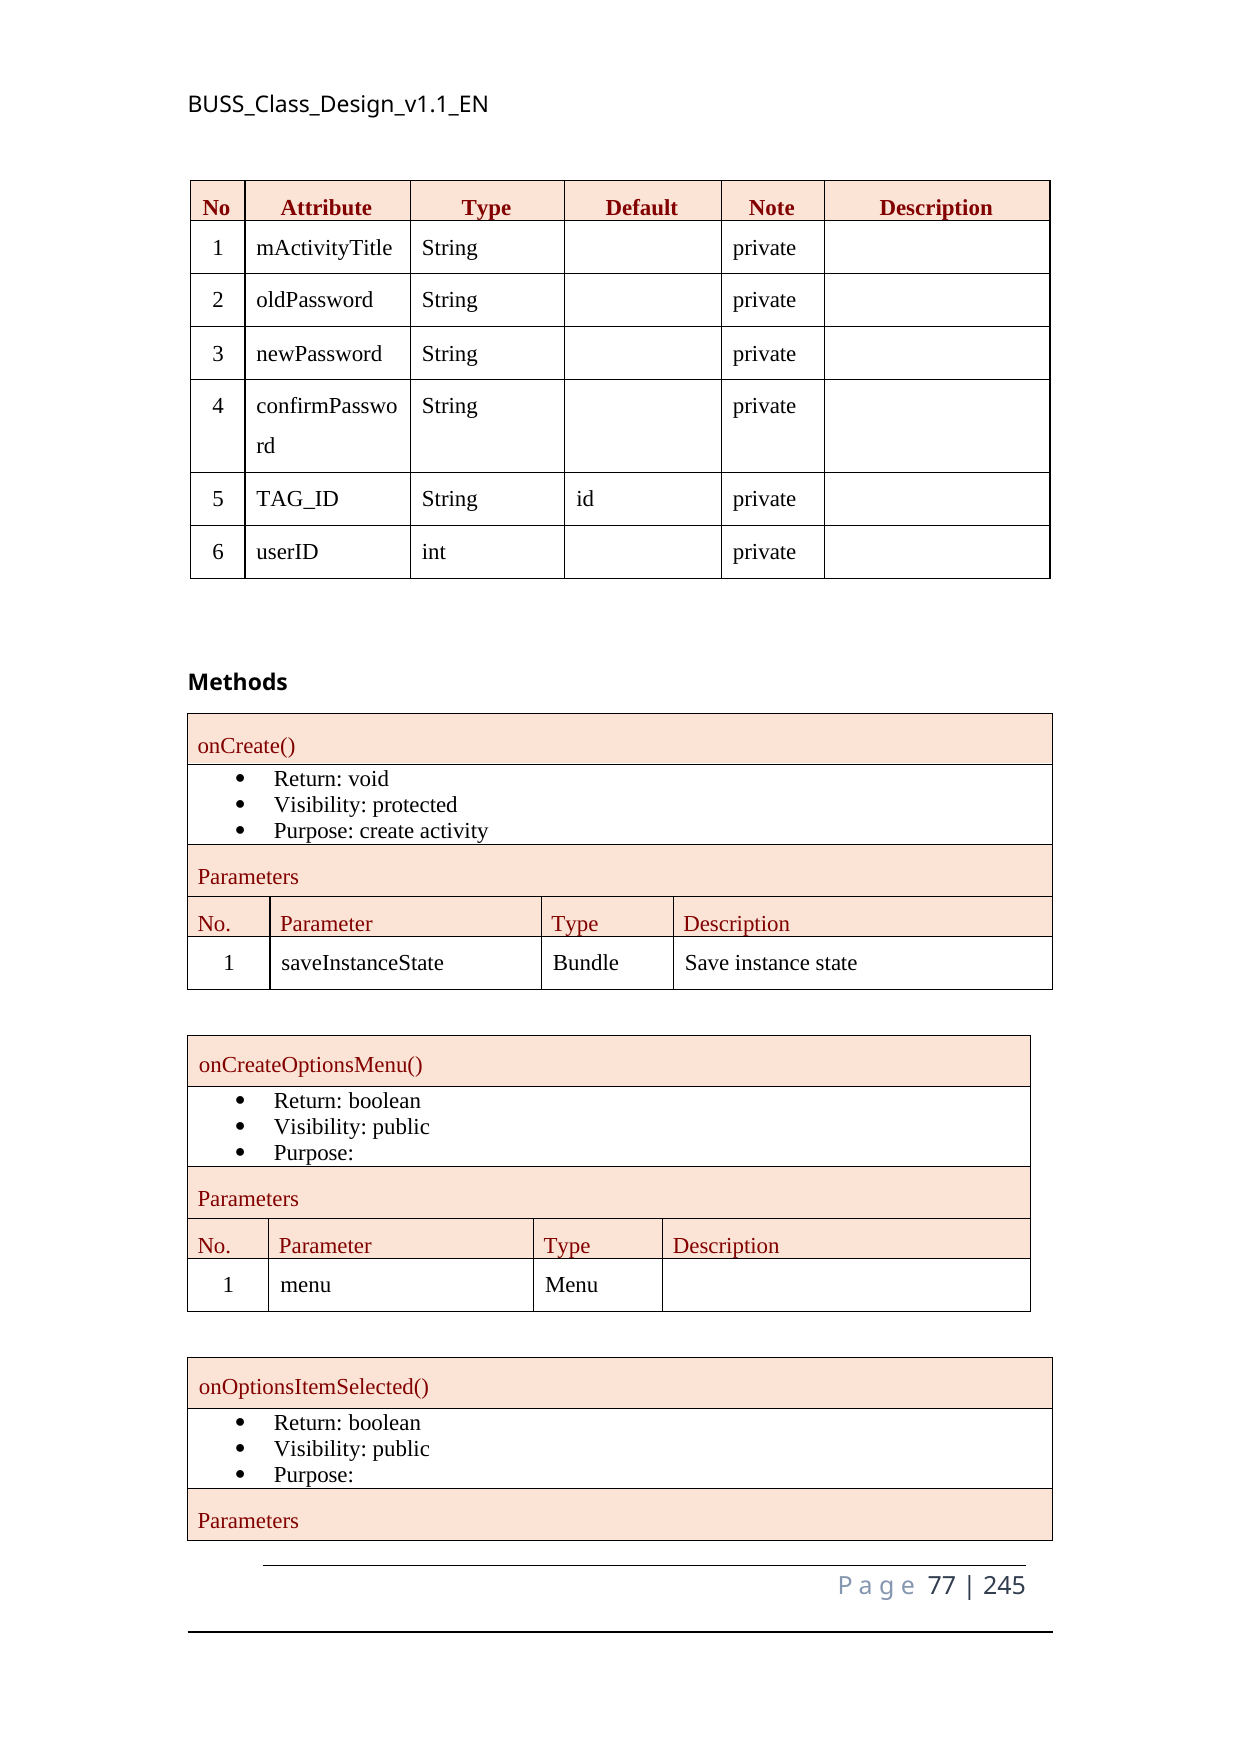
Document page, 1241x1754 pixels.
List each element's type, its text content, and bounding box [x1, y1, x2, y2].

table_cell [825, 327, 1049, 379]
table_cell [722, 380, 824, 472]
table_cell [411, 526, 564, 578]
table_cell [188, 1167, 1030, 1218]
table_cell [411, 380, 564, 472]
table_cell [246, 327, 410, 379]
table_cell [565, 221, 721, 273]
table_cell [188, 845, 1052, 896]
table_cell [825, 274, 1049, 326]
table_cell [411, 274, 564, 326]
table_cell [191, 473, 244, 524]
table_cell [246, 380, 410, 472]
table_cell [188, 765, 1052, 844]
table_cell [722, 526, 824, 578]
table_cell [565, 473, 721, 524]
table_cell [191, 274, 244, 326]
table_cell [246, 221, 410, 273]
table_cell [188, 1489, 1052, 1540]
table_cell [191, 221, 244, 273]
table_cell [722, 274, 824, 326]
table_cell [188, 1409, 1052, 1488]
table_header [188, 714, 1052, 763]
subtitle Methods [187, 666, 1053, 697]
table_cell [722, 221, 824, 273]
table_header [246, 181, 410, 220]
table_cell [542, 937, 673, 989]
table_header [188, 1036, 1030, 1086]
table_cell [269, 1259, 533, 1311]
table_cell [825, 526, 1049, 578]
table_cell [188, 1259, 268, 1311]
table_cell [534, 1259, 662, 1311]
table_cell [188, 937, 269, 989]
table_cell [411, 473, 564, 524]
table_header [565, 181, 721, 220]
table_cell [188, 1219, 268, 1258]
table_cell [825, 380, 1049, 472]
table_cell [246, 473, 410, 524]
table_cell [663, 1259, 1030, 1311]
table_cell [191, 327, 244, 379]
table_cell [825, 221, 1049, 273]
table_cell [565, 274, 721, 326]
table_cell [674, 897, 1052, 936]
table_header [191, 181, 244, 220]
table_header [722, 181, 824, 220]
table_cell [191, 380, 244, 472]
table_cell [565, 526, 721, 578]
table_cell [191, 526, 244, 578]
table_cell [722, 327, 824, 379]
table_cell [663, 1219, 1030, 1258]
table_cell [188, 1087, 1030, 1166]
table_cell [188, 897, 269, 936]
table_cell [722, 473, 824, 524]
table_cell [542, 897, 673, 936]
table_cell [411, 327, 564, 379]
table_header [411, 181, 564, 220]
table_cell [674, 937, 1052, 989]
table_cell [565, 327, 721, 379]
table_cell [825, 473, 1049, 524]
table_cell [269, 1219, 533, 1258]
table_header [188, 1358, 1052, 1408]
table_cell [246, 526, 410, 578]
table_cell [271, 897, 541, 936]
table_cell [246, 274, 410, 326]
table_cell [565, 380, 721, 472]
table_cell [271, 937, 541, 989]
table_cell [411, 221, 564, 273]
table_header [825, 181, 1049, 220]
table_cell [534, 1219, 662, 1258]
